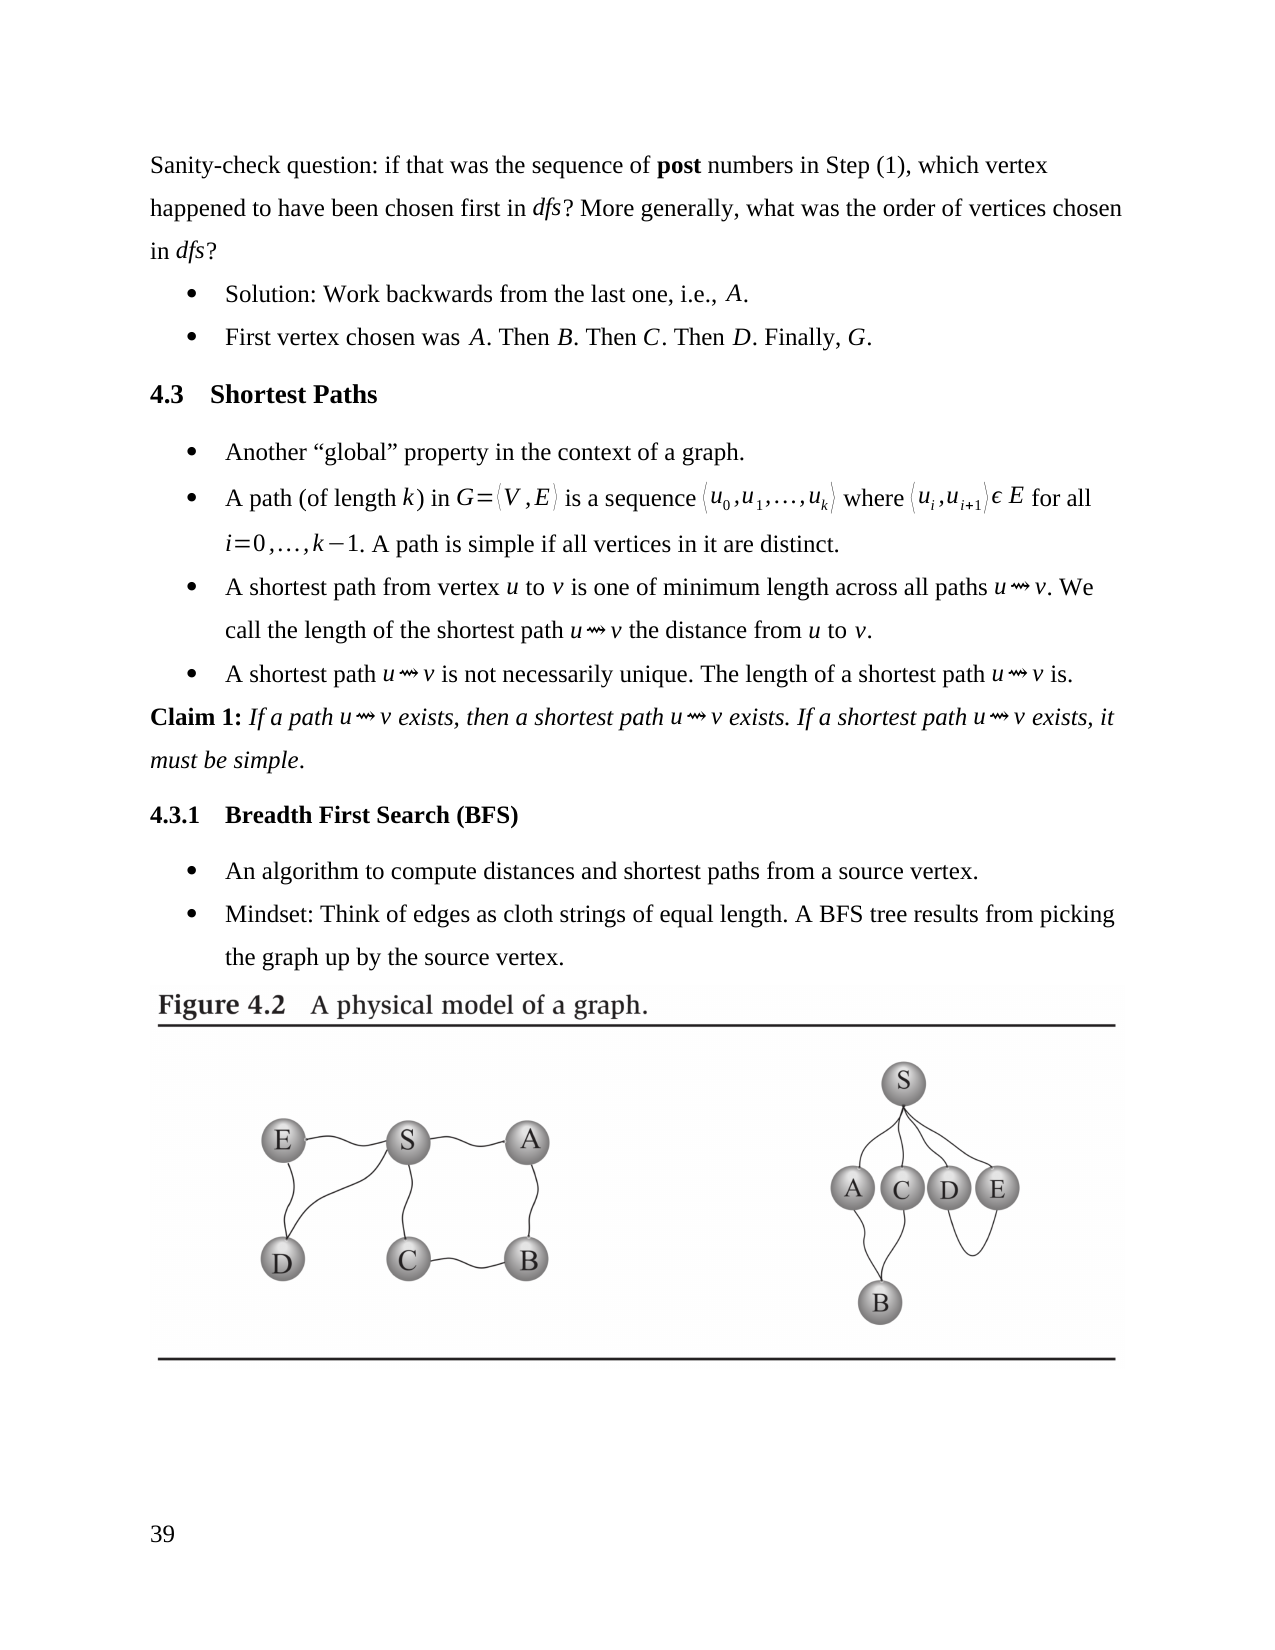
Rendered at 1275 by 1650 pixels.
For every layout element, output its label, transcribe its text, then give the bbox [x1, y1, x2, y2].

picture [150, 985, 1125, 1369]
subtitle Shortest Paths [150, 378, 1125, 409]
list Mindset: Think of edges as cloth strings of equal length. A BFS tree results from picking the graph up by the source vertex. [187, 899, 1125, 971]
text Sanity-check question: if that was the sequence of post numbers in Step (1), which vertex happened to have been chosen first in ? More generally, what was the order of vertices chosen in ? [150, 150, 1125, 265]
subtitle Breadth First Search (BFS) [150, 801, 1125, 829]
list A shortest path is not necessarily unique. The length of a shortest path is. [187, 659, 1125, 687]
list Another “global” property in the context of a graph. [187, 437, 1125, 466]
list First vertex chosen was . Then . Then . Then . Finally, . [187, 322, 1125, 351]
list A shortest path from vertex to is one of minimum length across all paths . We call the length of the shortest path the distance from to . [187, 572, 1125, 644]
list A path (of length ) in is a sequence where for all . A path is simple if all vertices in it are distinct. [187, 480, 1125, 558]
text Claim 1: If a path exists, then a shortest path exists. If a shortest path exists, it must be simple. [150, 702, 1125, 774]
list An algorithm to compute distances and shortest paths from a source vertex. [187, 856, 1125, 885]
list Solution: Work backwards from the last one, i.e., . [187, 279, 1125, 308]
